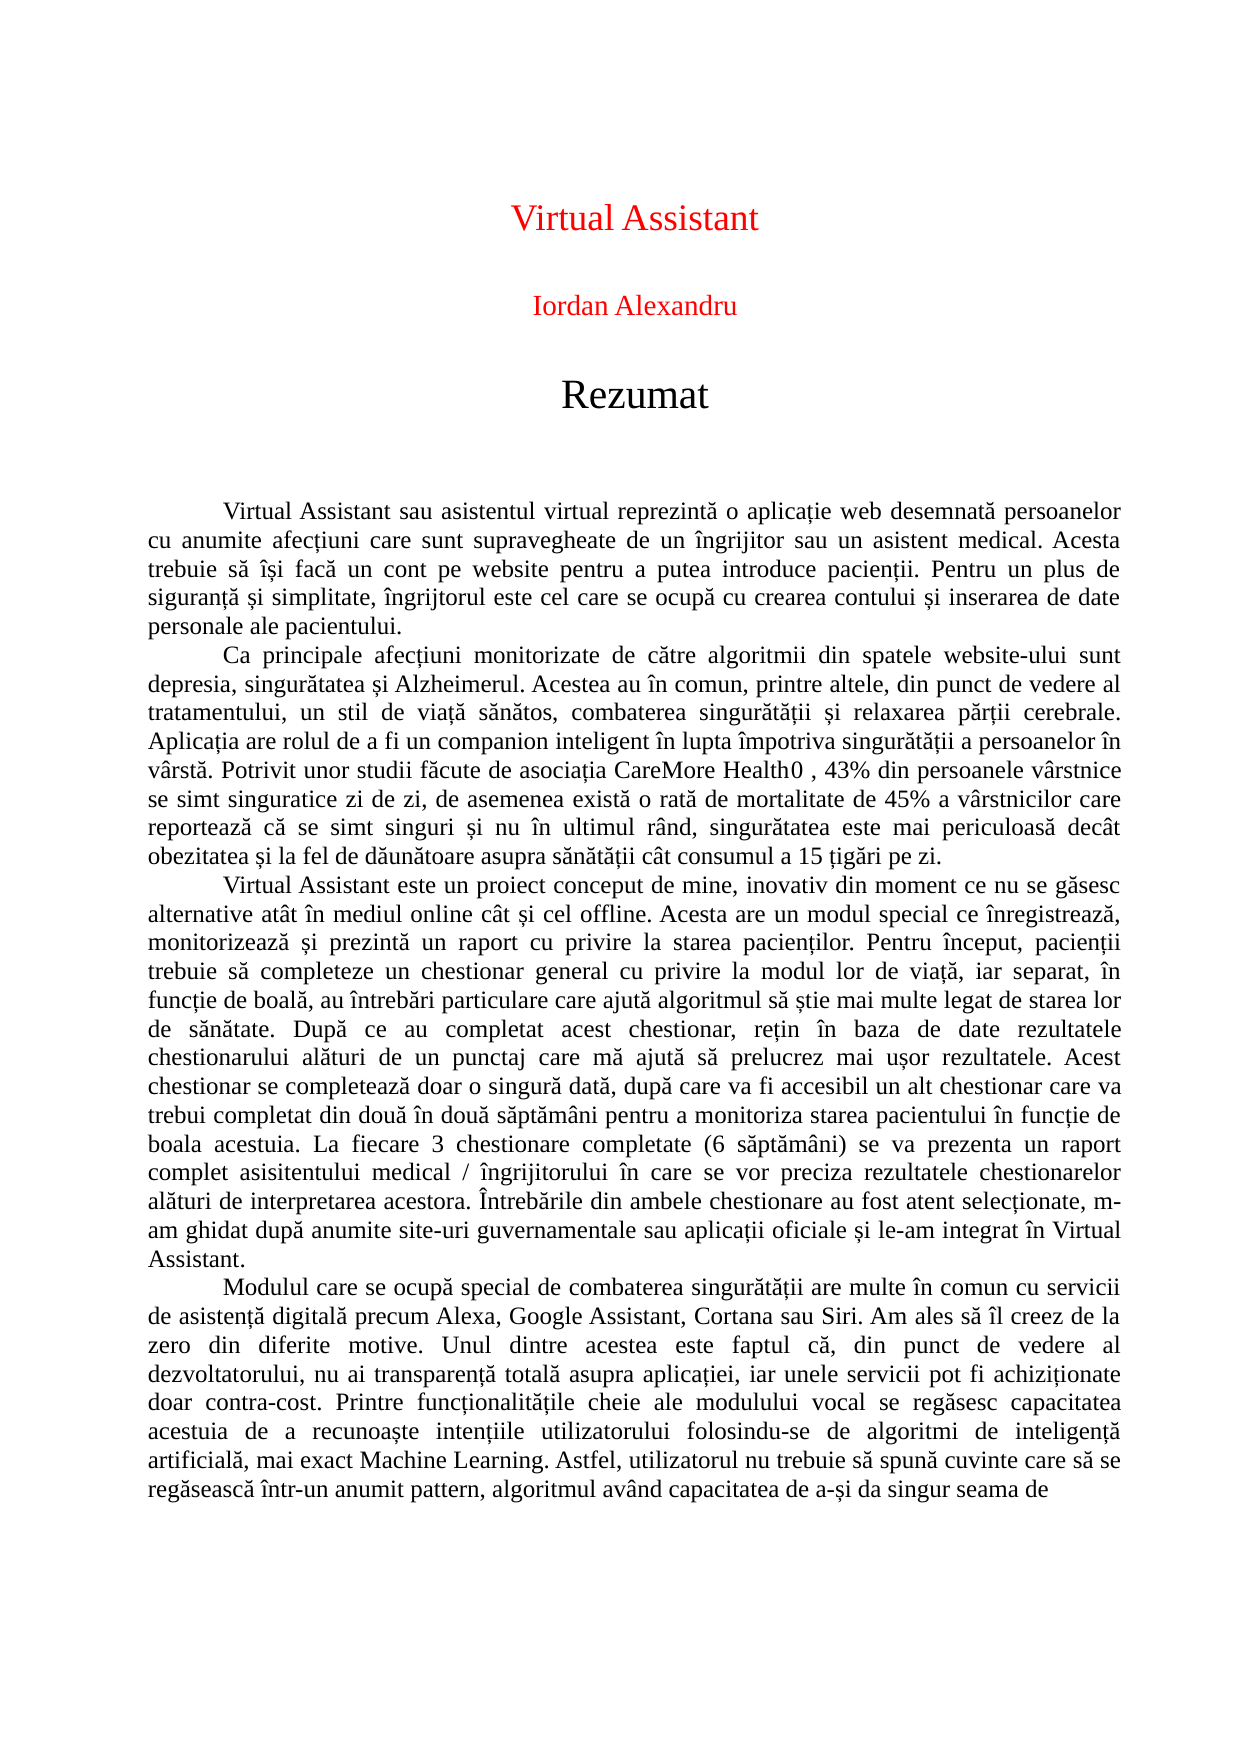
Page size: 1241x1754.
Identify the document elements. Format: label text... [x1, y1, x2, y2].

text Rezumat [148, 369, 1122, 417]
text Iordan Alexandru [148, 288, 1122, 322]
text Virtual Assistant [148, 196, 1122, 239]
